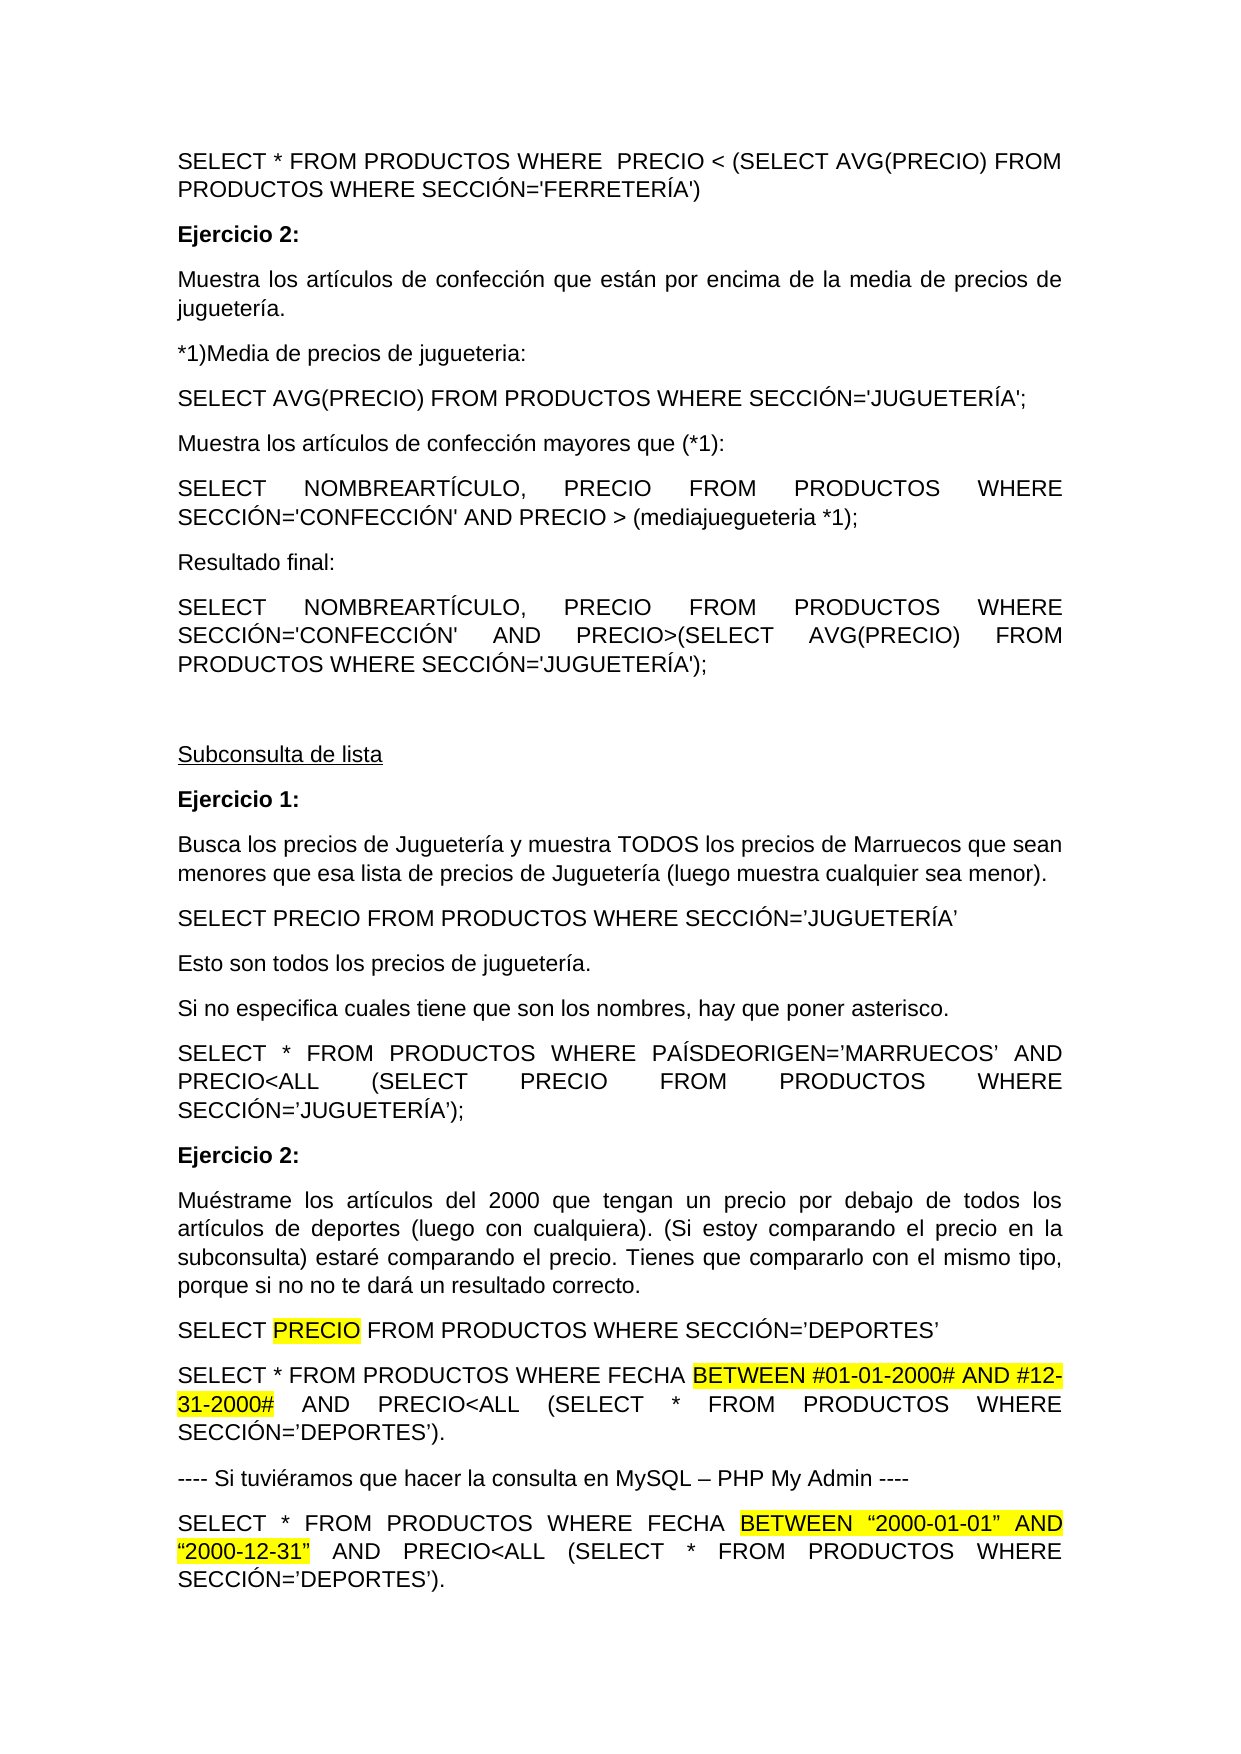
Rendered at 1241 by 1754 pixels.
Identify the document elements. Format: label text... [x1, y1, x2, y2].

text Busca los precios de Juguetería y muestra TODOS los precios de Marruecos que sean menores que esa lista de precios de Juguetería (luego muestra cualquier sea menor). [177, 831, 1063, 886]
text Si no especifica cuales tiene que son los nombres, hay que poner asterisco. [177, 995, 1063, 1021]
text Ejercicio 2: [177, 1142, 1063, 1168]
text Muestra los artículos de confección que están por encima de la media de precios de juguetería. [177, 266, 1063, 321]
text SELECT * FROM PRODUCTOS WHERE PRECIO < (SELECT AVG(PRECIO) FROM PRODUCTOS WHERE SECCIÓN='FERRETERÍA') [177, 148, 1063, 202]
text *1)Media de precios de jugueteria: [177, 340, 1063, 366]
text SELECT * FROM PRODUCTOS WHERE FECHA BETWEEN “2000-01-01” AND “2000-12-31” AND PRECIO<ALL (SELECT * FROM PRODUCTOS WHERE SECCIÓN=’DEPORTES’). [177, 1509, 1063, 1593]
text Esto son todos los precios de juguetería. [177, 950, 1063, 976]
text SELECT * FROM PRODUCTOS WHERE PAÍSDEORIGEN=’MARRUECOS’ AND PRECIO<ALL (SELECT PRECIO FROM PRODUCTOS WHERE SECCIÓN=’JUGUETERÍA’); [177, 1040, 1063, 1123]
text SELECT NOMBREARTÍCULO, PRECIO FROM PRODUCTOS WHERE SECCIÓN='CONFECCIÓN' AND PRECIO > (mediajuegueteria *1); [177, 475, 1063, 530]
text SELECT PRECIO FROM PRODUCTOS WHERE SECCIÓN=’JUGUETERÍA’ [177, 904, 1063, 931]
text SELECT NOMBREARTÍCULO, PRECIO FROM PRODUCTOS WHERE SECCIÓN='CONFECCIÓN' AND PRECIO>(SELECT AVG(PRECIO) FROM PRODUCTOS WHERE SECCIÓN='JUGUETERÍA'); [177, 594, 1063, 677]
text Ejercicio 1: [177, 786, 1063, 812]
text Muestra los artículos de confección mayores que (*1): [177, 430, 1063, 456]
text ---- Si tuviéramos que hacer la consulta en MySQL – PHP My Admin ---- [177, 1464, 1063, 1491]
text Muéstrame los artículos del 2000 que tengan un precio por debajo de todos los artículos de deportes (luego con cualquiera). (Si estoy comparando el precio en la subconsulta) estaré comparando el precio. Tienes que compararlo con el mismo tipo, porque si no no te dará un resultado correcto. [177, 1187, 1063, 1299]
text Ejercicio 2: [177, 221, 1063, 247]
text SELECT * FROM PRODUCTOS WHERE FECHA BETWEEN #01-01-2000# AND #12-31-2000# AND PRECIO<ALL (SELECT * FROM PRODUCTOS WHERE SECCIÓN=’DEPORTES’). [177, 1362, 1063, 1446]
text Subconsulta de lista [177, 741, 1063, 767]
text SELECT AVG(PRECIO) FROM PRODUCTOS WHERE SECCIÓN='JUGUETERÍA'; [177, 385, 1063, 411]
text Resultado final: [177, 549, 1063, 575]
text SELECT PRECIO FROM PRODUCTOS WHERE SECCIÓN=’DEPORTES’ [177, 1317, 1063, 1344]
